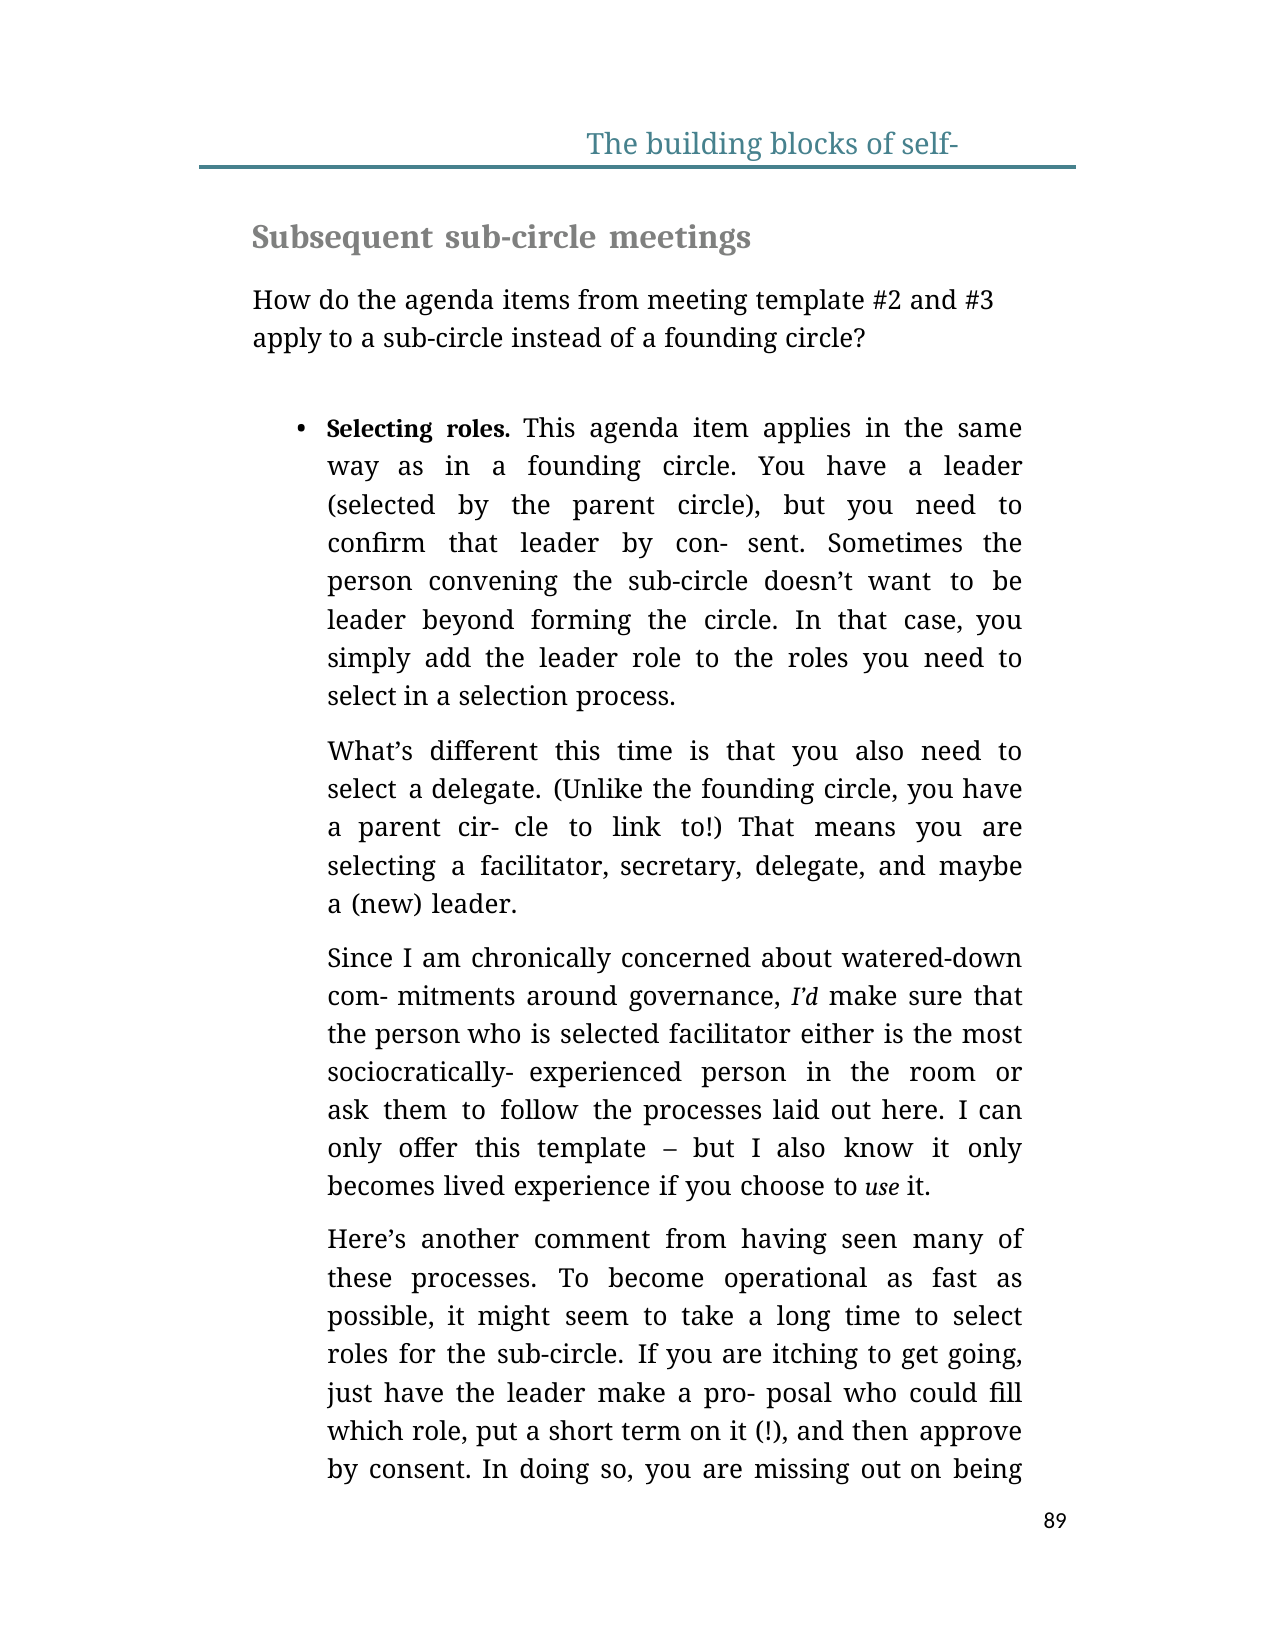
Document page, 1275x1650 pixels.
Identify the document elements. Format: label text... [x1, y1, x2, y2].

text How do the agenda items from meeting template #2 and #3 apply to a sub-circle instead of a founding circle? [252, 282, 1023, 356]
subtitle Subsequent sub-circle meetings [252, 218, 1096, 257]
text What’s different this time is that you also need to select a delegate. (Unlike the founding circle, you have a parent cir- cle to link to!) That means you are selecting a facilitator, secretary, delegate, and maybe a (new) leader. [327, 732, 1023, 921]
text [327, 1221, 1023, 1487]
text Since I am chronically concerned about watered-down com- mitments around governance, I’d make sure that the person who is selected facilitator either is the most sociocratically- experienced person in the room or ask them to follow the processes laid out here. I can only offer this template – but I also know it only becomes lived experience if you choose to use it. [327, 940, 1023, 1203]
list Selecting roles. This agenda item applies in the same way as in a founding circle. You have a leader (selected by the parent circle), but you need to confirm that leader by con- sent. Sometimes the person convening the sub-circle doesn’t want to be leader beyond forming the circle. In that case, you simply add the leader role to the roles you need to select in a selection process. [296, 410, 1023, 713]
